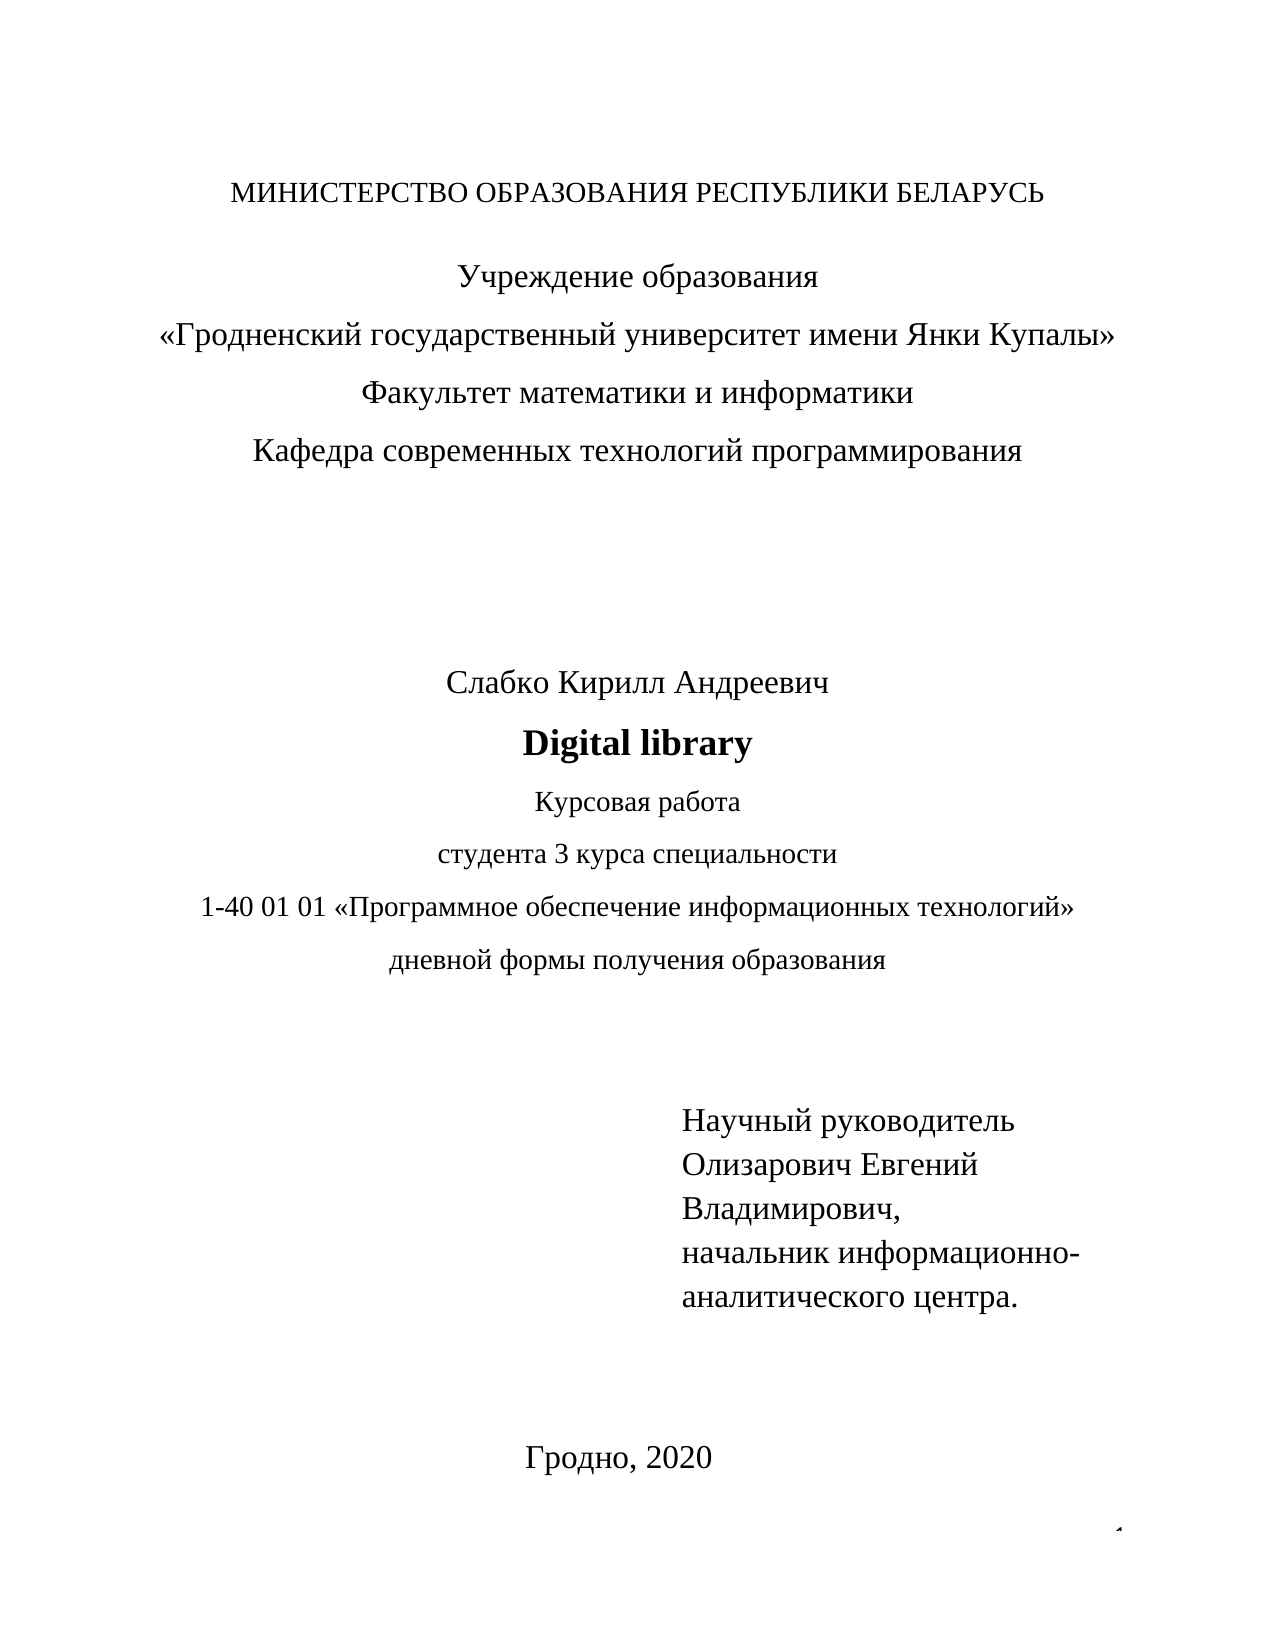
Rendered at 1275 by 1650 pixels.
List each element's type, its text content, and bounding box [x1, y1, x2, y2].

text Гродно, 2020 [450, 1437, 1125, 1475]
text Факультет математики и информатики [150, 372, 1125, 411]
text студента 3 курса специальности [150, 836, 1125, 870]
text «Гродненский государственный университет имени Янки Купалы» [150, 314, 1125, 353]
text Курсовая работа [150, 784, 1125, 817]
text начальник информационно- [682, 1233, 1125, 1271]
text 1-40 01 01 «Программное обеспечение информационных технологий» [150, 889, 1125, 923]
text МИНИСТЕРСТВО ОБРАЗОВАНИЯ РЕСПУБЛИКИ БЕЛАРУСЬ [150, 175, 1125, 208]
text Слабко Кирилл Андреевич [150, 662, 1125, 701]
text Научный руководитель [682, 1101, 1125, 1139]
text Учреждение образования [150, 256, 1125, 294]
text Digital library [150, 720, 1125, 763]
text Кафедра современных технологий программирования [150, 430, 1125, 469]
text Олизарович Евгений Владимирович, [682, 1144, 1125, 1227]
text аналитического центра. [682, 1277, 1125, 1315]
text дневной формы получения образования [150, 942, 1125, 976]
